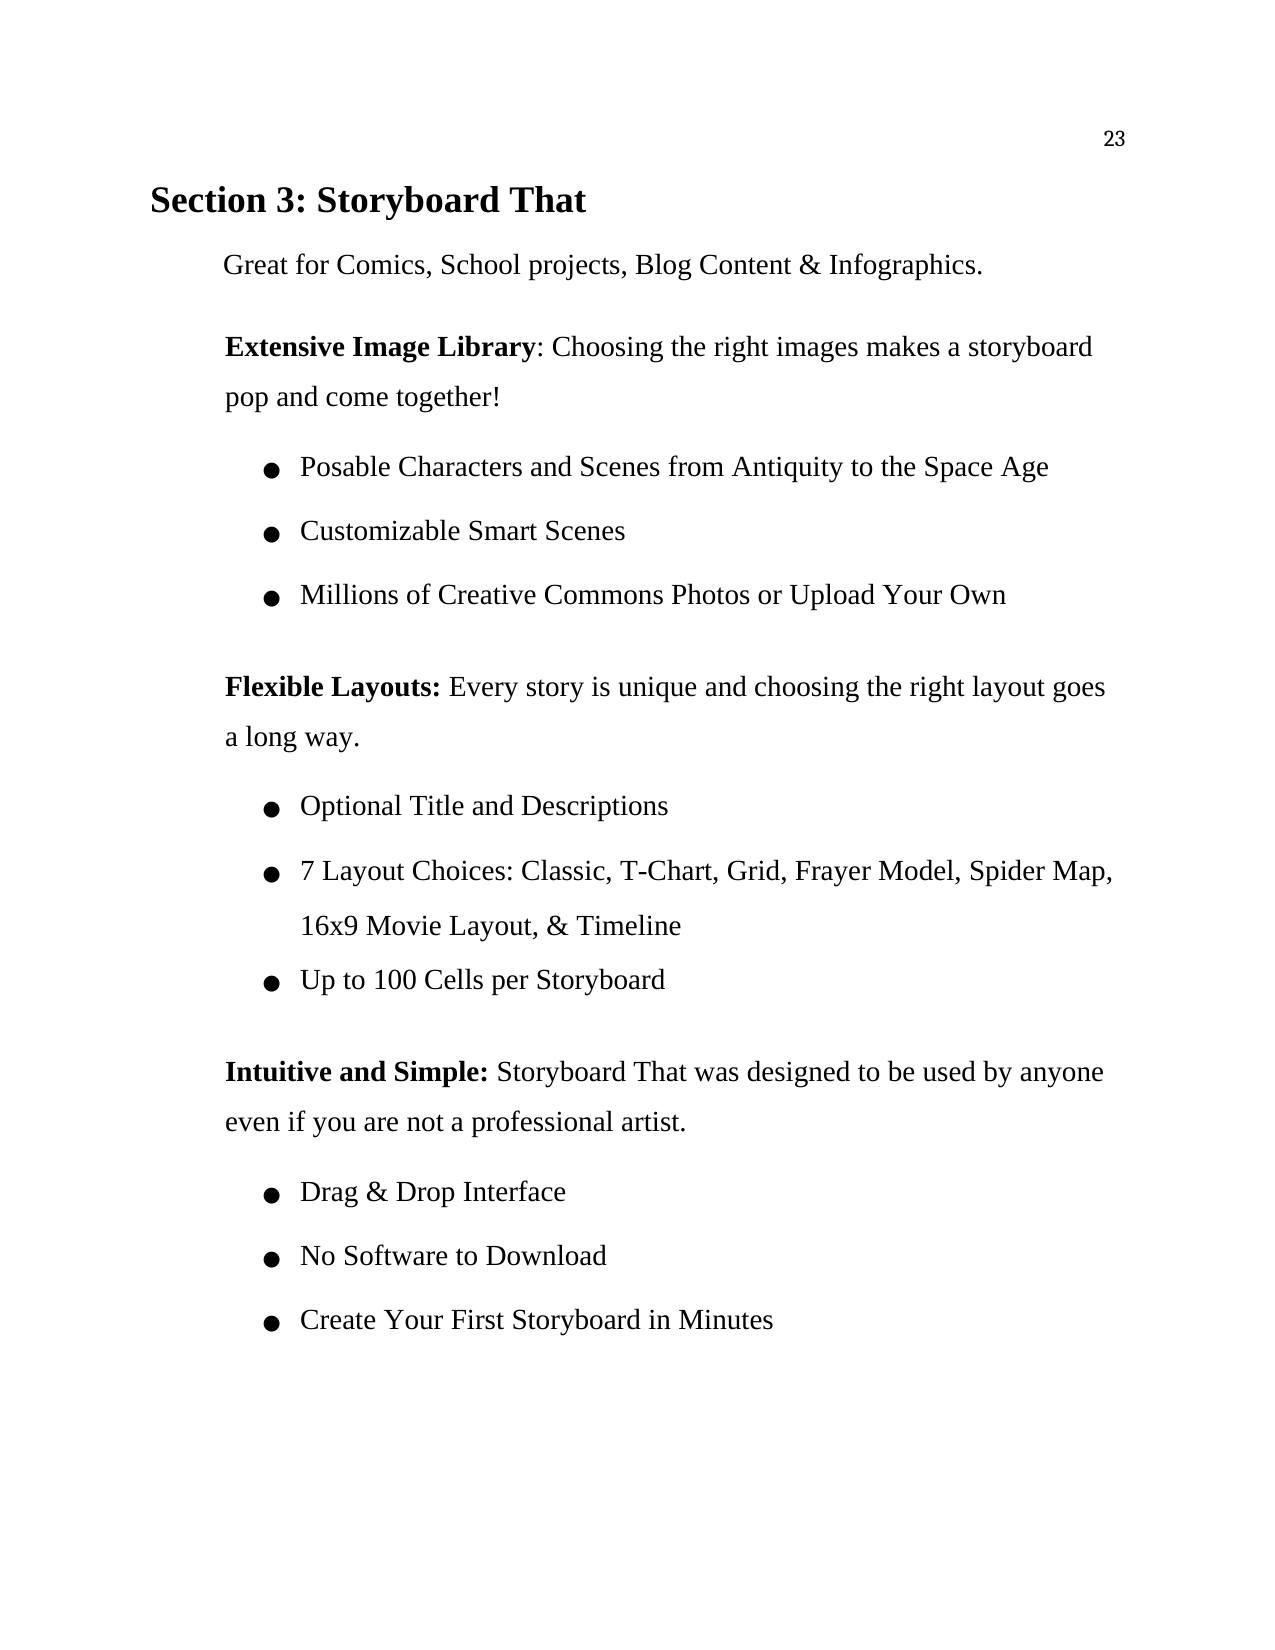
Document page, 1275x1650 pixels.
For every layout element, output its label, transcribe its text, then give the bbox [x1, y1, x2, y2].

subtitle Flexible Layouts: Every story is unique and choosing the right layout goes a long way. [225, 669, 1125, 753]
list Create Your First Storyboard in Minutes [262, 1298, 1125, 1341]
list Drag & Drop Interface [262, 1170, 1125, 1213]
list 7 Layout Choices: Classic, T-Chart, Grid, Frayer Model, Spider Map, 16x9 Movie Layout, & Timeline [262, 849, 1125, 942]
text Section 3: Storyboard That [150, 177, 1125, 220]
list Optional Title and Descriptions [262, 785, 1125, 828]
list Customizable Smart Scenes [262, 509, 1125, 552]
list Millions of Creative Commons Photos or Upload Your Own [262, 573, 1125, 616]
subtitle Intuitive and Simple: Storyboard That was designed to be used by anyone even if you are not a professional artist. [225, 1054, 1125, 1138]
list Posable Characters and Scenes from Antiquity to the Space Age [262, 445, 1125, 488]
subtitle Extensive Image Library: Choosing the right images makes a storyboard pop and come together! [225, 329, 1125, 413]
list No Software to Download [262, 1234, 1125, 1277]
text Great for Comics, School projects, Blog Content & Infographics. [150, 247, 1125, 281]
list Up to 100 Cells per Storyboard [262, 959, 1125, 1002]
